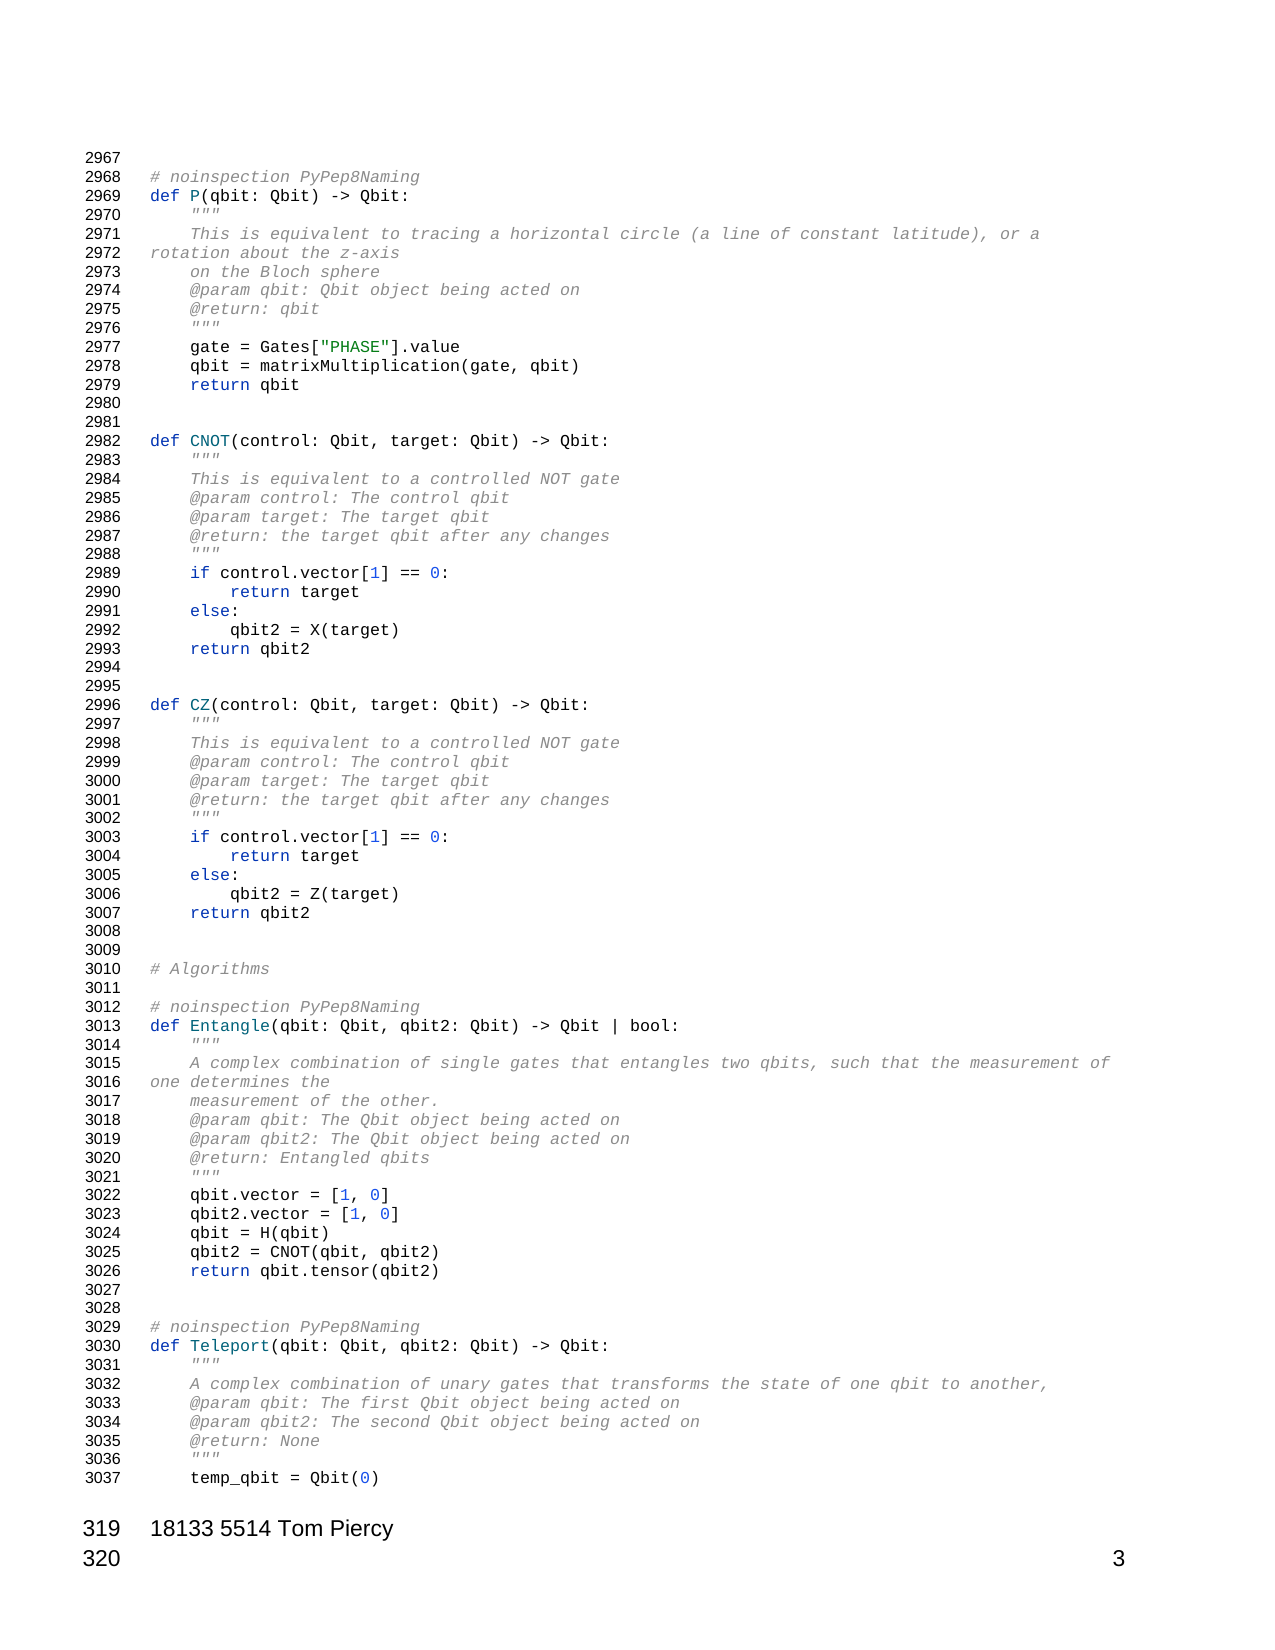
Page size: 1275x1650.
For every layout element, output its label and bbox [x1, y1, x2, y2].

text [150, 150, 1125, 1489]
